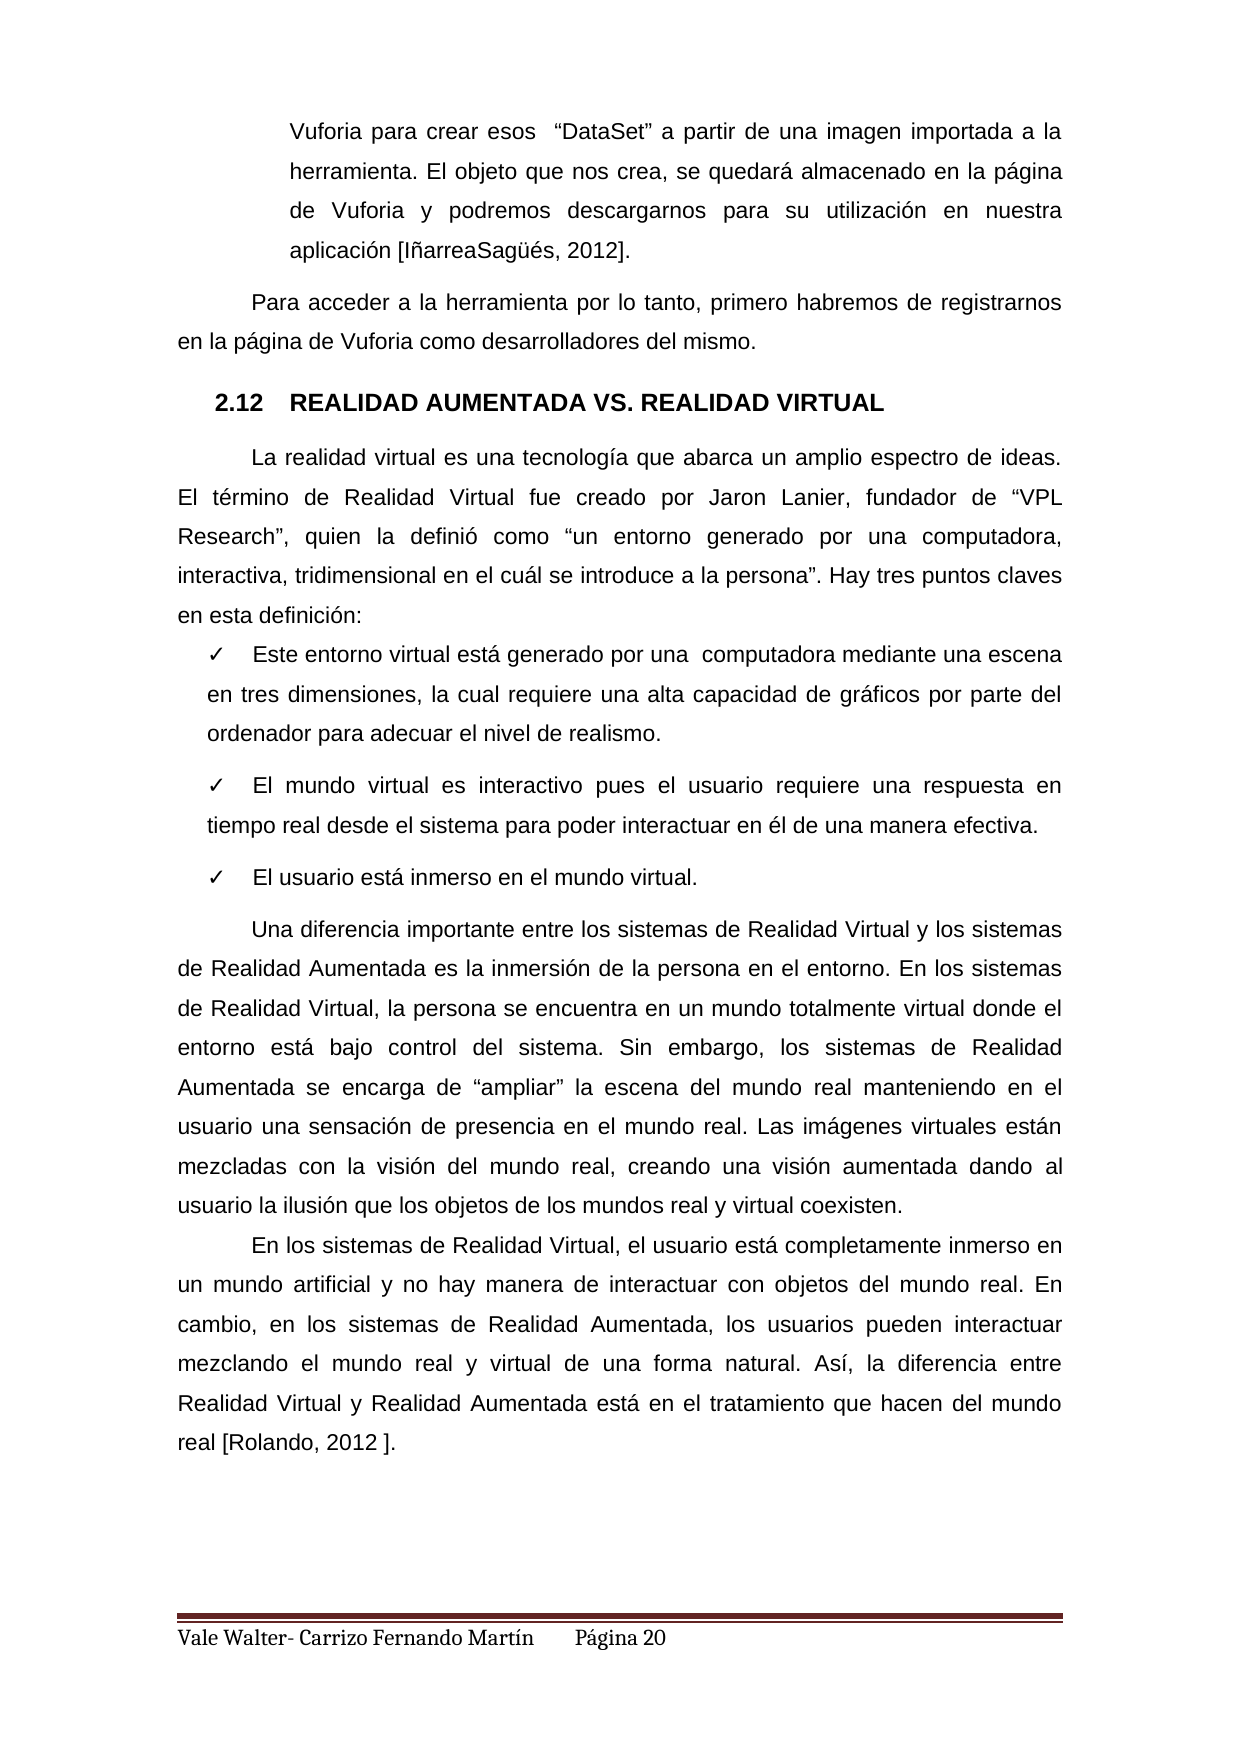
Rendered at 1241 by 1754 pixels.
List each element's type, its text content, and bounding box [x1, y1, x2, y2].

list El mundo virtual es interactivo pues el usuario requiere una respuesta en tiempo real desde el sistema para poder interactuar en él de una manera efectiva. [207, 772, 1063, 838]
text En los sistemas de Realidad Virtual, el usuario está completamente inmerso en un mundo artificial y no hay manera de interactuar con objetos del mundo real. En cambio, en los sistemas de Realidad Aumentada, los usuarios pueden interactuar mezclando el mundo real y virtual de una forma natural. Así, la diferencia entre Realidad Virtual y Realidad Aumentada está en el tratamiento que hacen del mundo real [Rolando, 2012 ]. [177, 1232, 1063, 1455]
text Para acceder a la herramienta por lo tanto, primero habremos de registrarnos en la página de Vuforia como desarrolladores del mismo. [177, 289, 1063, 354]
list Este entorno virtual está generado por una computadora mediante una escena en tres dimensiones, la cual requiere una alta capacidad de gráficos por parte del ordenador para adecuar el nivel de realismo. [207, 641, 1063, 747]
text La realidad virtual es una tecnología que abarca un amplio espectro de ideas. El término de Realidad Virtual fue creado por Jaron Lanier, fundador de “VPL Research”, quien la definió como “un entorno generado por una computadora, interactiva, tridimensional en el cuál se introduce a la persona”. Hay tres puntos claves en esta definición: [177, 444, 1063, 628]
list El usuario está inmerso en el mundo virtual. [207, 864, 1063, 890]
text Una diferencia importante entre los sistemas de Realidad Virtual y los sistemas de Realidad Aumentada es la inmersión de la persona en el entorno. En los sistemas de Realidad Virtual, la persona se encuentra en un mundo totalmente virtual donde el entorno está bajo control del sistema. Sin embargo, los sistemas de Realidad Aumentada se encarga de “ampliar” la escena del mundo real manteniendo en el usuario una sensación de presencia en el mundo real. Las imágenes virtuales están mezcladas con la visión del mundo real, creando una visión aumentada dando al usuario la ilusión que los objetos de los mundos real y virtual coexisten. [177, 916, 1063, 1218]
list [214, 118, 1063, 263]
list REALIDAD AUMENTADA VS. REALIDAD VIRTUAL [214, 388, 1063, 417]
